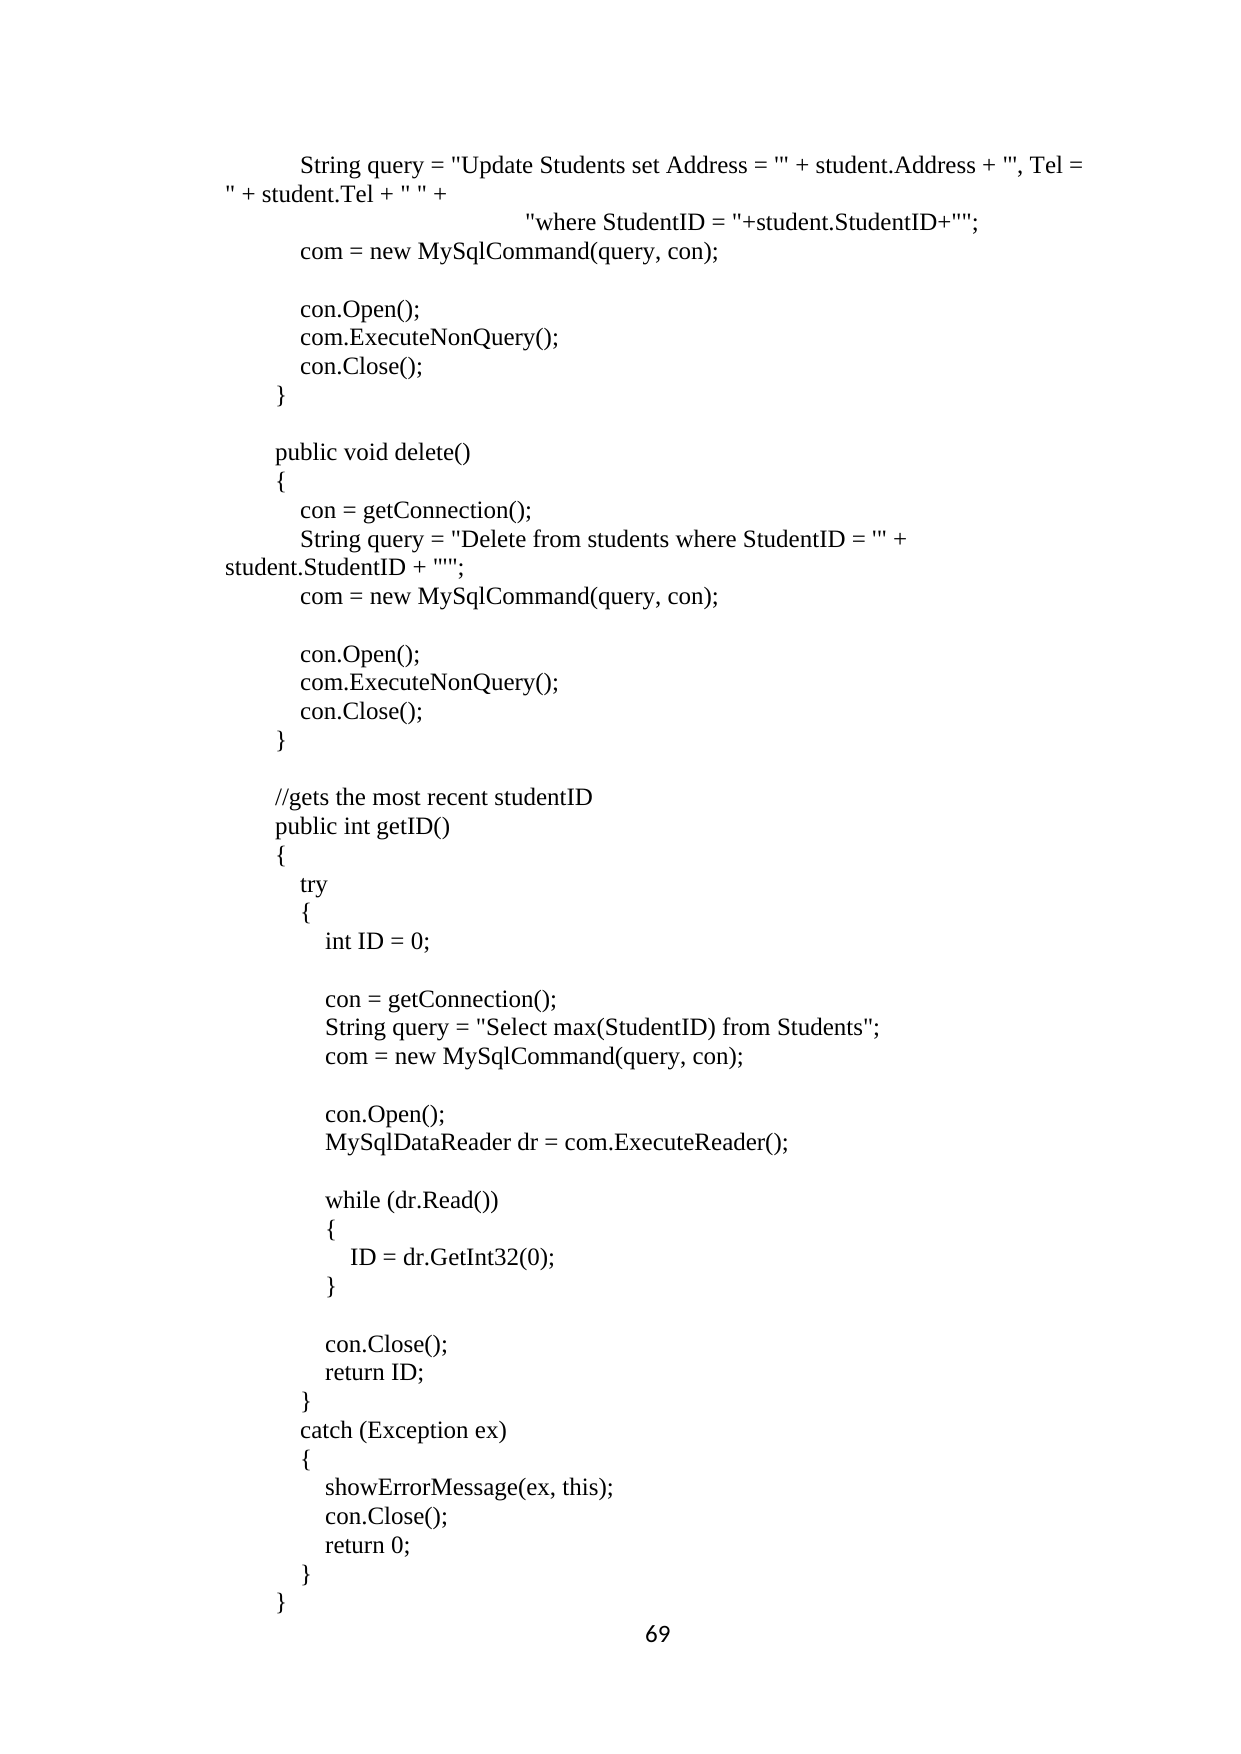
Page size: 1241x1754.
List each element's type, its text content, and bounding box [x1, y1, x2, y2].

text public int getID() [225, 811, 1090, 840]
text String query = "Select max(StudentID) from Students"; [225, 1012, 1090, 1041]
text try [225, 869, 1090, 897]
text showErrorMessage(ex, this); [225, 1472, 1090, 1501]
text con.Open(); [225, 294, 1090, 322]
text } [225, 1587, 1090, 1616]
text { [225, 1214, 1090, 1242]
text { [225, 1444, 1090, 1472]
text catch (Exception ex) [225, 1415, 1090, 1444]
text } [225, 725, 1090, 754]
text return 0; [225, 1530, 1090, 1559]
text con.Close(); [225, 696, 1090, 725]
text con = getConnection(); [225, 984, 1090, 1012]
text while (dr.Read()) [225, 1185, 1090, 1214]
text String query = "Update Students set Address = '" + student.Address + "', Tel = " + student.Tel + " " + [225, 150, 1090, 207]
text MySqlDataReader dr = com.ExecuteReader(); [225, 1127, 1090, 1156]
text { [225, 840, 1090, 869]
text com = new MySqlCommand(query, con); [225, 236, 1090, 265]
text } [225, 380, 1090, 409]
text return ID; [225, 1357, 1090, 1386]
text { [225, 897, 1090, 926]
text com.ExecuteNonQuery(); [225, 322, 1090, 351]
text con.Open(); [225, 1099, 1090, 1127]
text ID = dr.GetInt32(0); [225, 1242, 1090, 1271]
text public void delete() [225, 437, 1090, 466]
text com = new MySqlCommand(query, con); [225, 1041, 1090, 1070]
text con.Close(); [225, 351, 1090, 380]
text con.Close(); [225, 1329, 1090, 1357]
text //gets the most recent studentID [225, 782, 1090, 811]
text "where StudentID = "+student.StudentID+""; [225, 207, 1090, 236]
text con.Close(); [225, 1501, 1090, 1530]
text int ID = 0; [225, 926, 1090, 955]
text } [225, 1559, 1090, 1587]
text com.ExecuteNonQuery(); [225, 667, 1090, 696]
text con.Open(); [225, 639, 1090, 667]
text } [225, 1271, 1090, 1300]
text } [225, 1386, 1090, 1415]
text { [225, 466, 1090, 495]
text String query = "Delete from students where StudentID = '" + student.StudentID + "'"; [225, 524, 1090, 581]
text com = new MySqlCommand(query, con); [225, 581, 1090, 610]
text con = getConnection(); [225, 495, 1090, 524]
